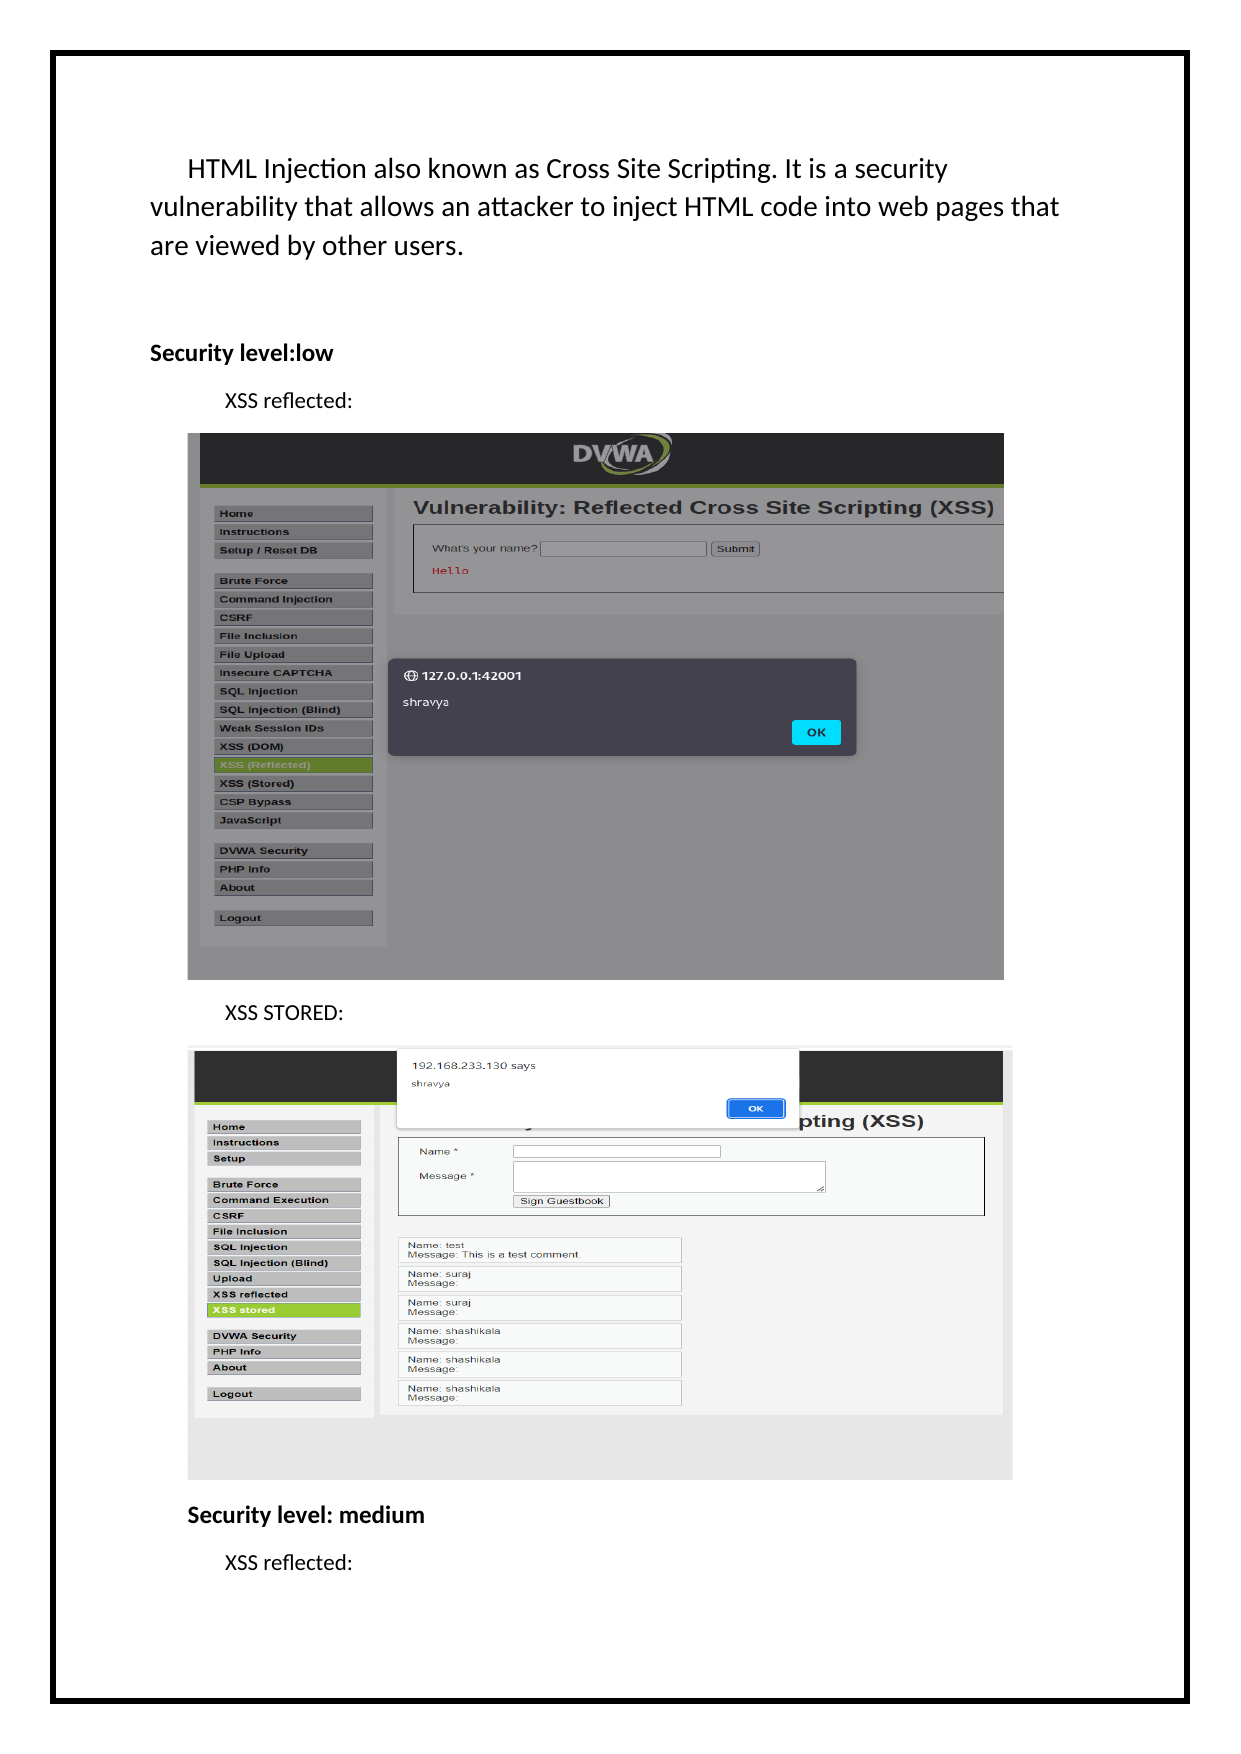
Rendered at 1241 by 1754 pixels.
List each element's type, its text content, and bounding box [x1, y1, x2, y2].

text XSS reflected: [150, 387, 1090, 415]
text HTML Injection also known as Cross Site Scripting. It is a security vulnerability that allows an attacker to inject HTML code into web pages that are viewed by other users. [150, 150, 1090, 262]
picture [187, 1045, 1013, 1480]
text XSS STORED: [150, 998, 1090, 1026]
picture [187, 433, 1004, 980]
text XSS reflected: [150, 1548, 1090, 1576]
text Security level:low [150, 337, 1090, 368]
text Security level: medium [150, 1499, 1090, 1529]
